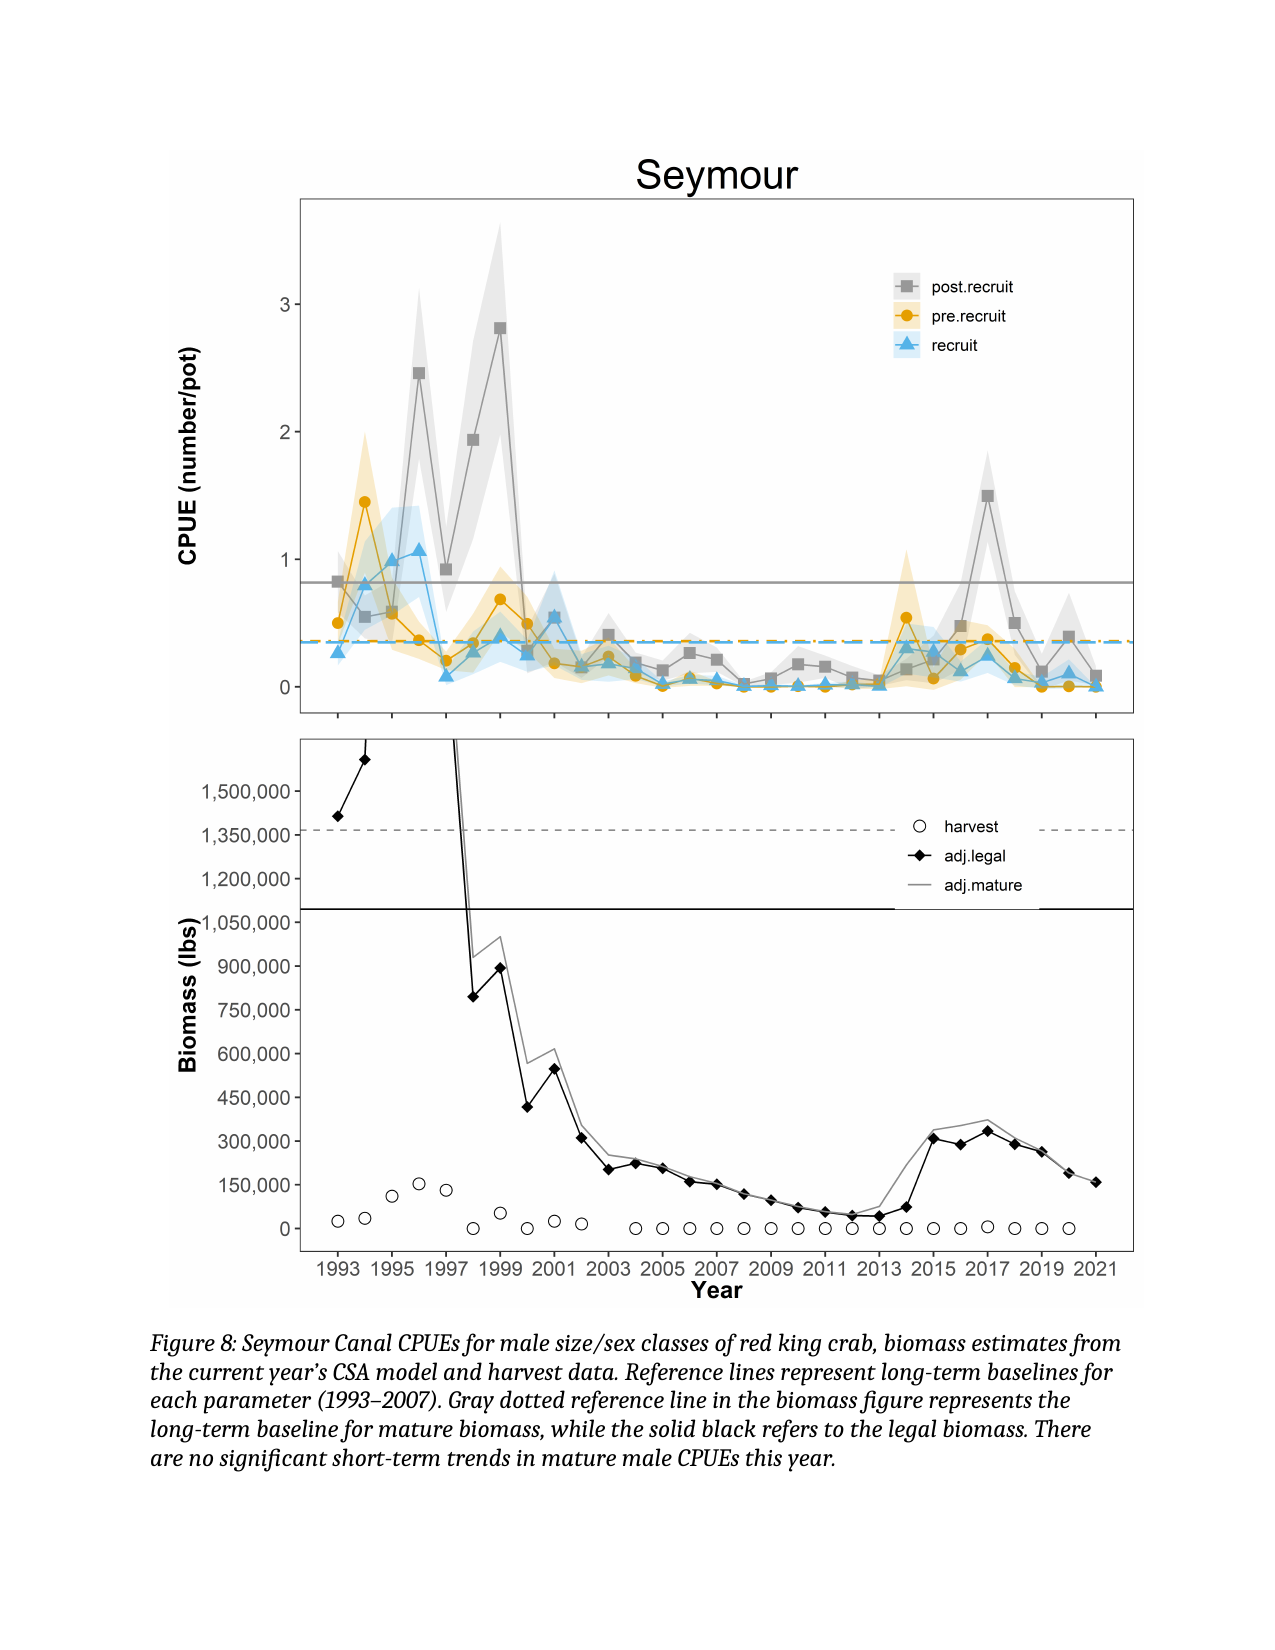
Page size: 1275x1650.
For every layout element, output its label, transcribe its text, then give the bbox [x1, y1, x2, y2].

text Figure 8: Seymour Canal CPUEs for male size/sex classes of red king crab, biomass estimates from the current year’s CSA model and harvest data. Reference lines represent long-term baselines for each parameter (1993–2007). Gray dotted reference line in the biomass figure represents the long-term baseline for mature biomass, while the solid black refers to the legal biomass. There are no significant short-term trends in mature male CPUEs this year. [150, 1329, 1125, 1472]
picture [168, 150, 1144, 1308]
